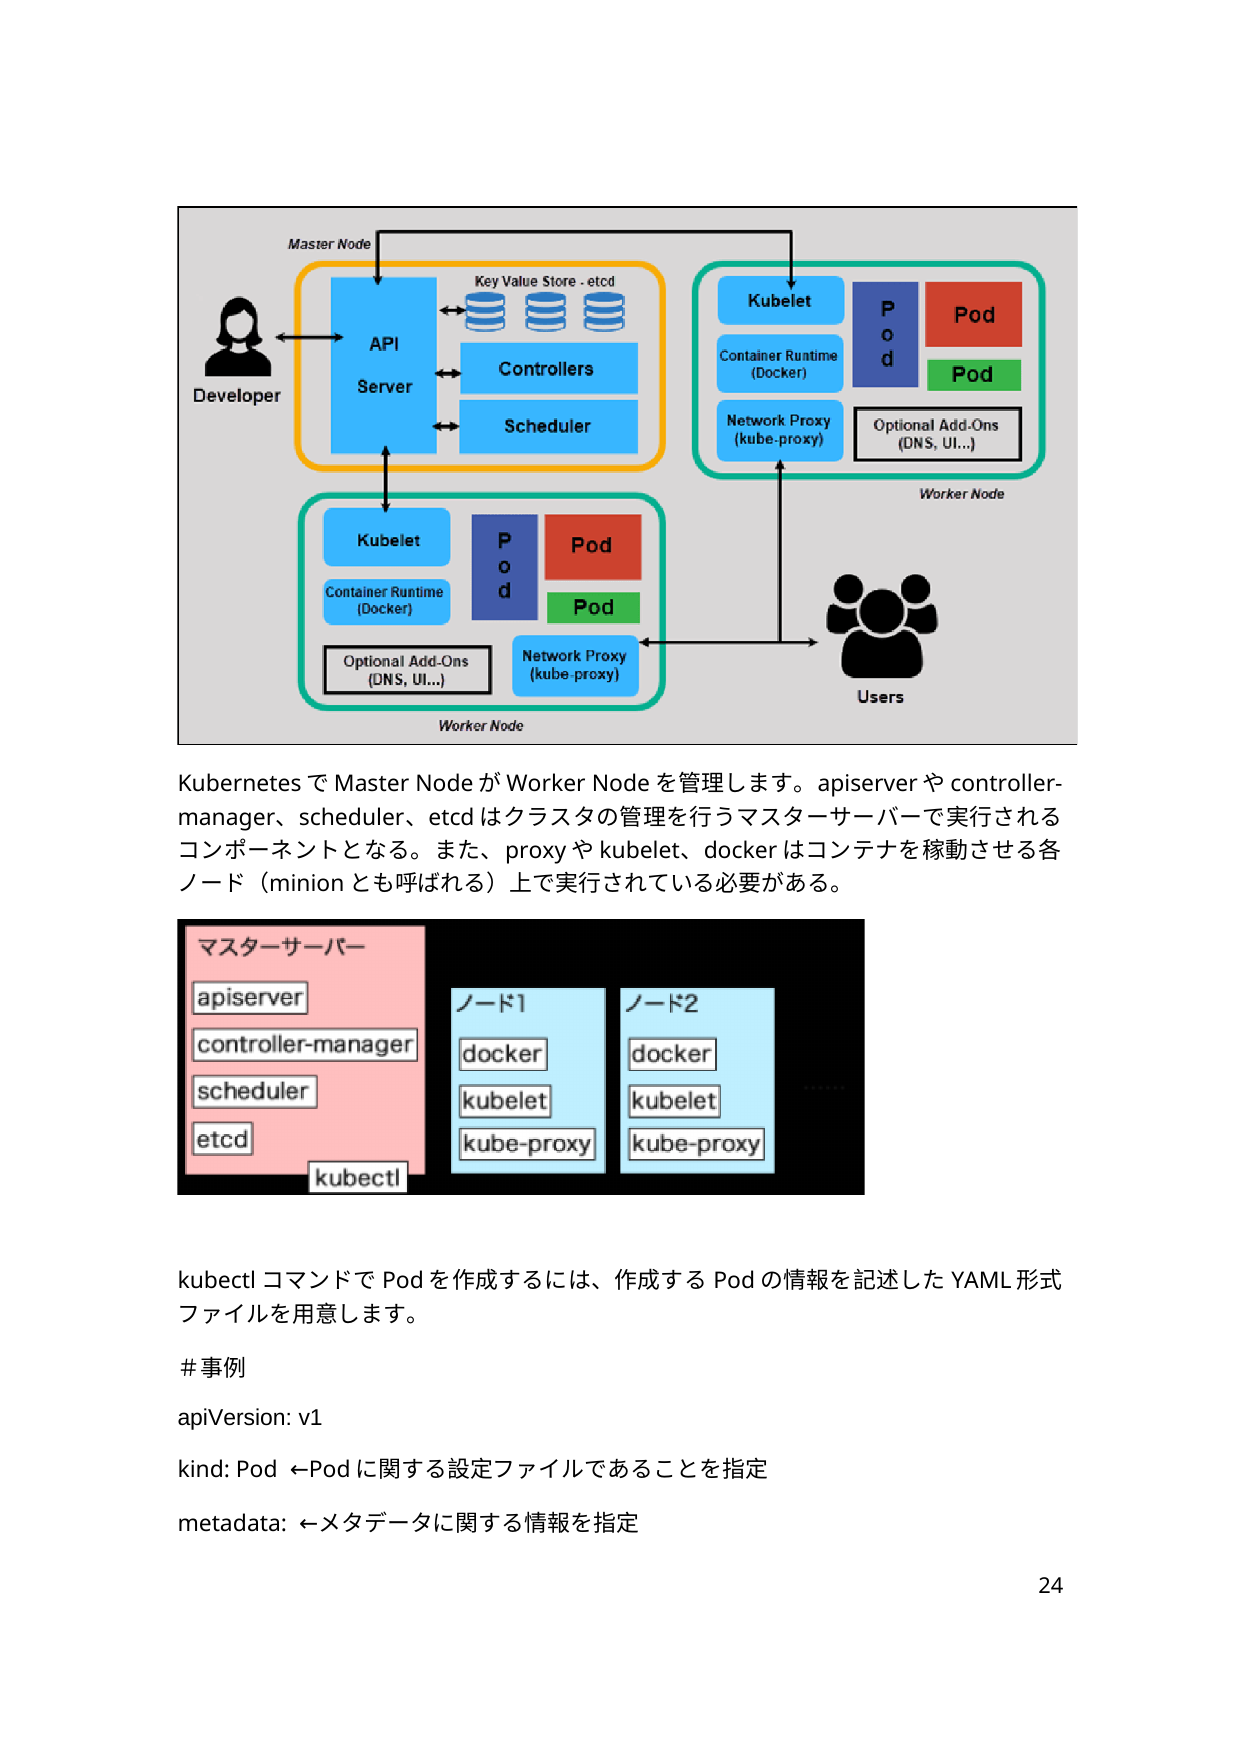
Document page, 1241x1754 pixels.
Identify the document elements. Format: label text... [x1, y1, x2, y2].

picture [177, 206, 1078, 745]
text apiVersion: v1 [177, 1404, 1063, 1430]
picture [177, 919, 865, 1195]
